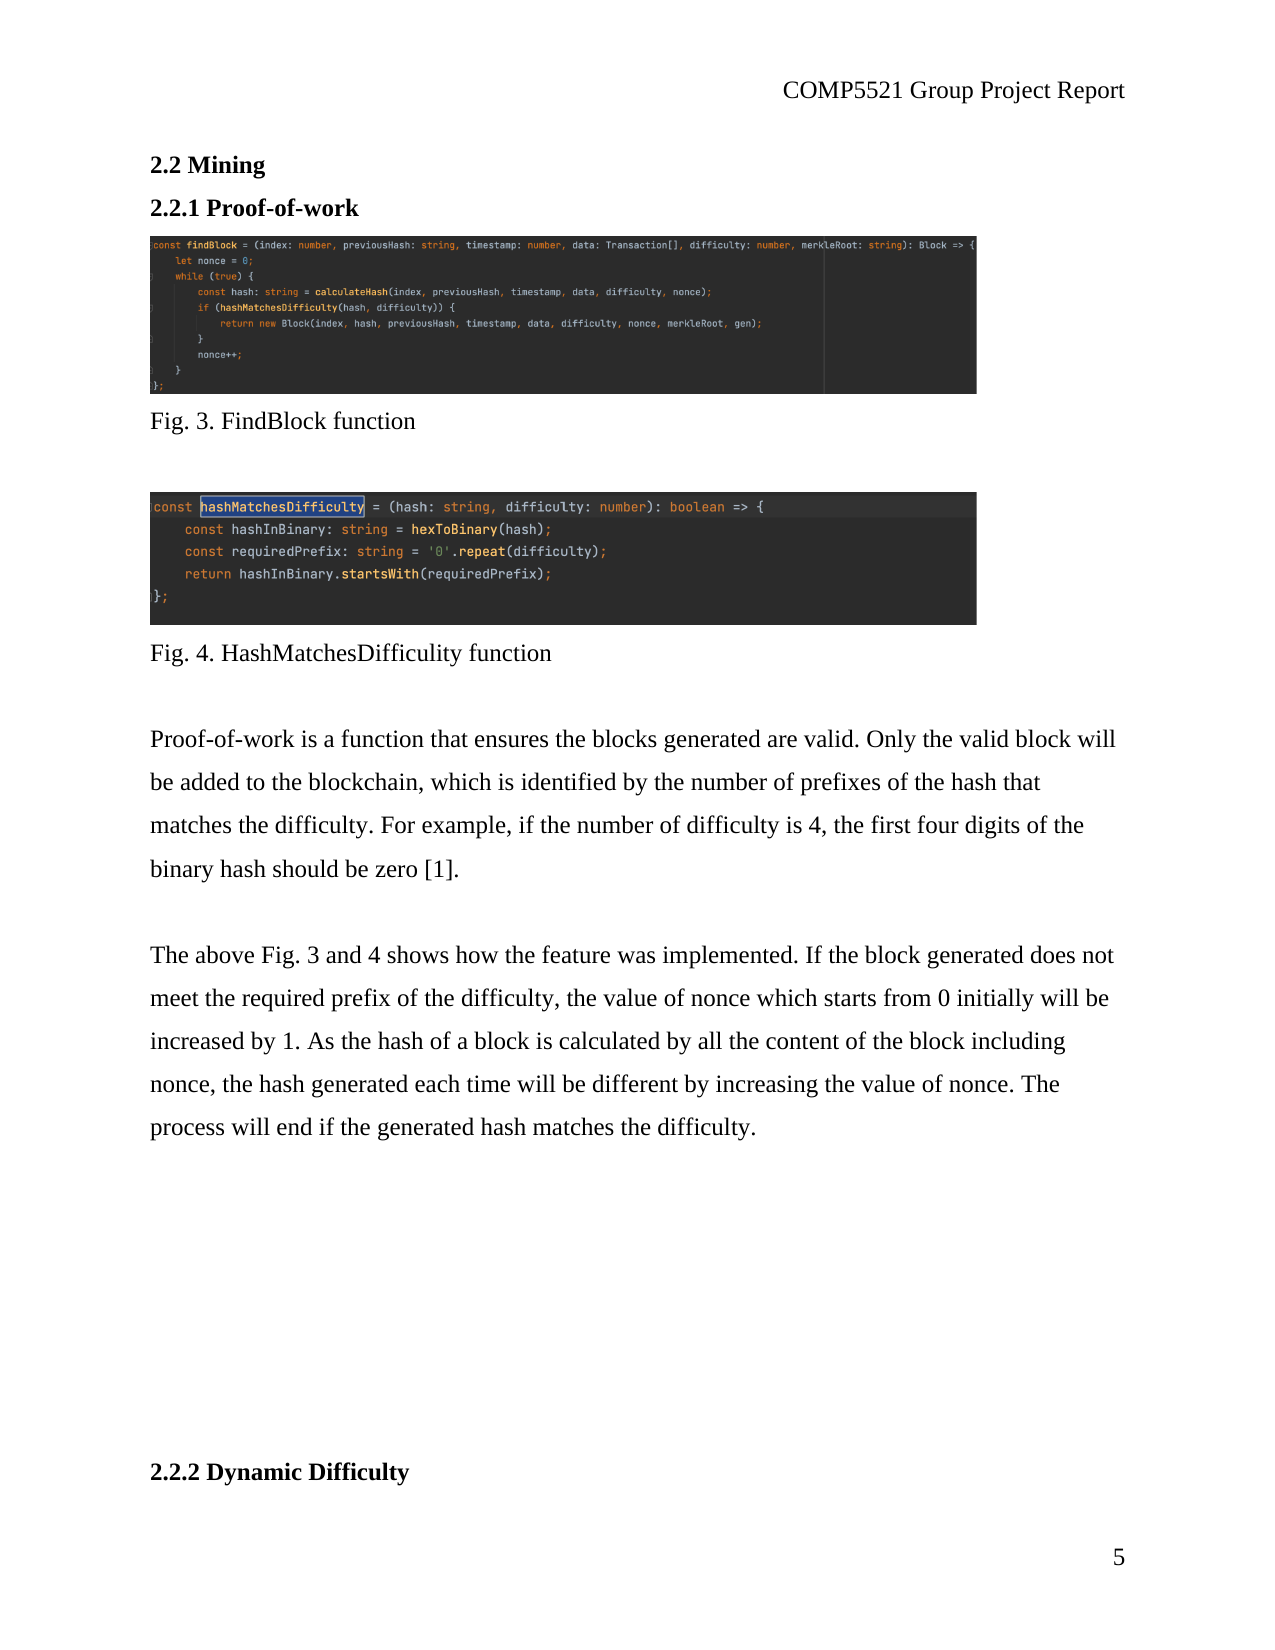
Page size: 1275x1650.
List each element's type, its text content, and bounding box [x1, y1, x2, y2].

text Proof-of-work is a function that ensures the blocks generated are valid. Only the valid block will be added to the blockchain, which is identified by the number of prefixes of the hash that matches the difficulty. For example, if the number of difficulty is 4, the first four digits of the binary hash should be zero [1]. [150, 724, 1125, 882]
picture [150, 236, 977, 394]
text Fig. 3. FindBlock function [150, 406, 1125, 435]
text 2.2 Mining [150, 150, 1125, 179]
text 2.2.1 Proof-of-work [150, 193, 1125, 222]
text 2.2.2 Dynamic Difficulty [150, 1457, 1125, 1486]
text Fig. 4. HashMatchesDifficulity function [150, 638, 1125, 667]
picture [150, 492, 977, 625]
text The above Fig. 3 and 4 shows how the feature was implemented. If the block generated does not meet the required prefix of the difficulty, the value of nonce which starts from 0 initially will be increased by 1. As the hash of a block is calculated by all the content of the block including nonce, the hash generated each time will be different by increasing the value of nonce. The process will end if the generated hash matches the difficulty. [150, 940, 1125, 1141]
